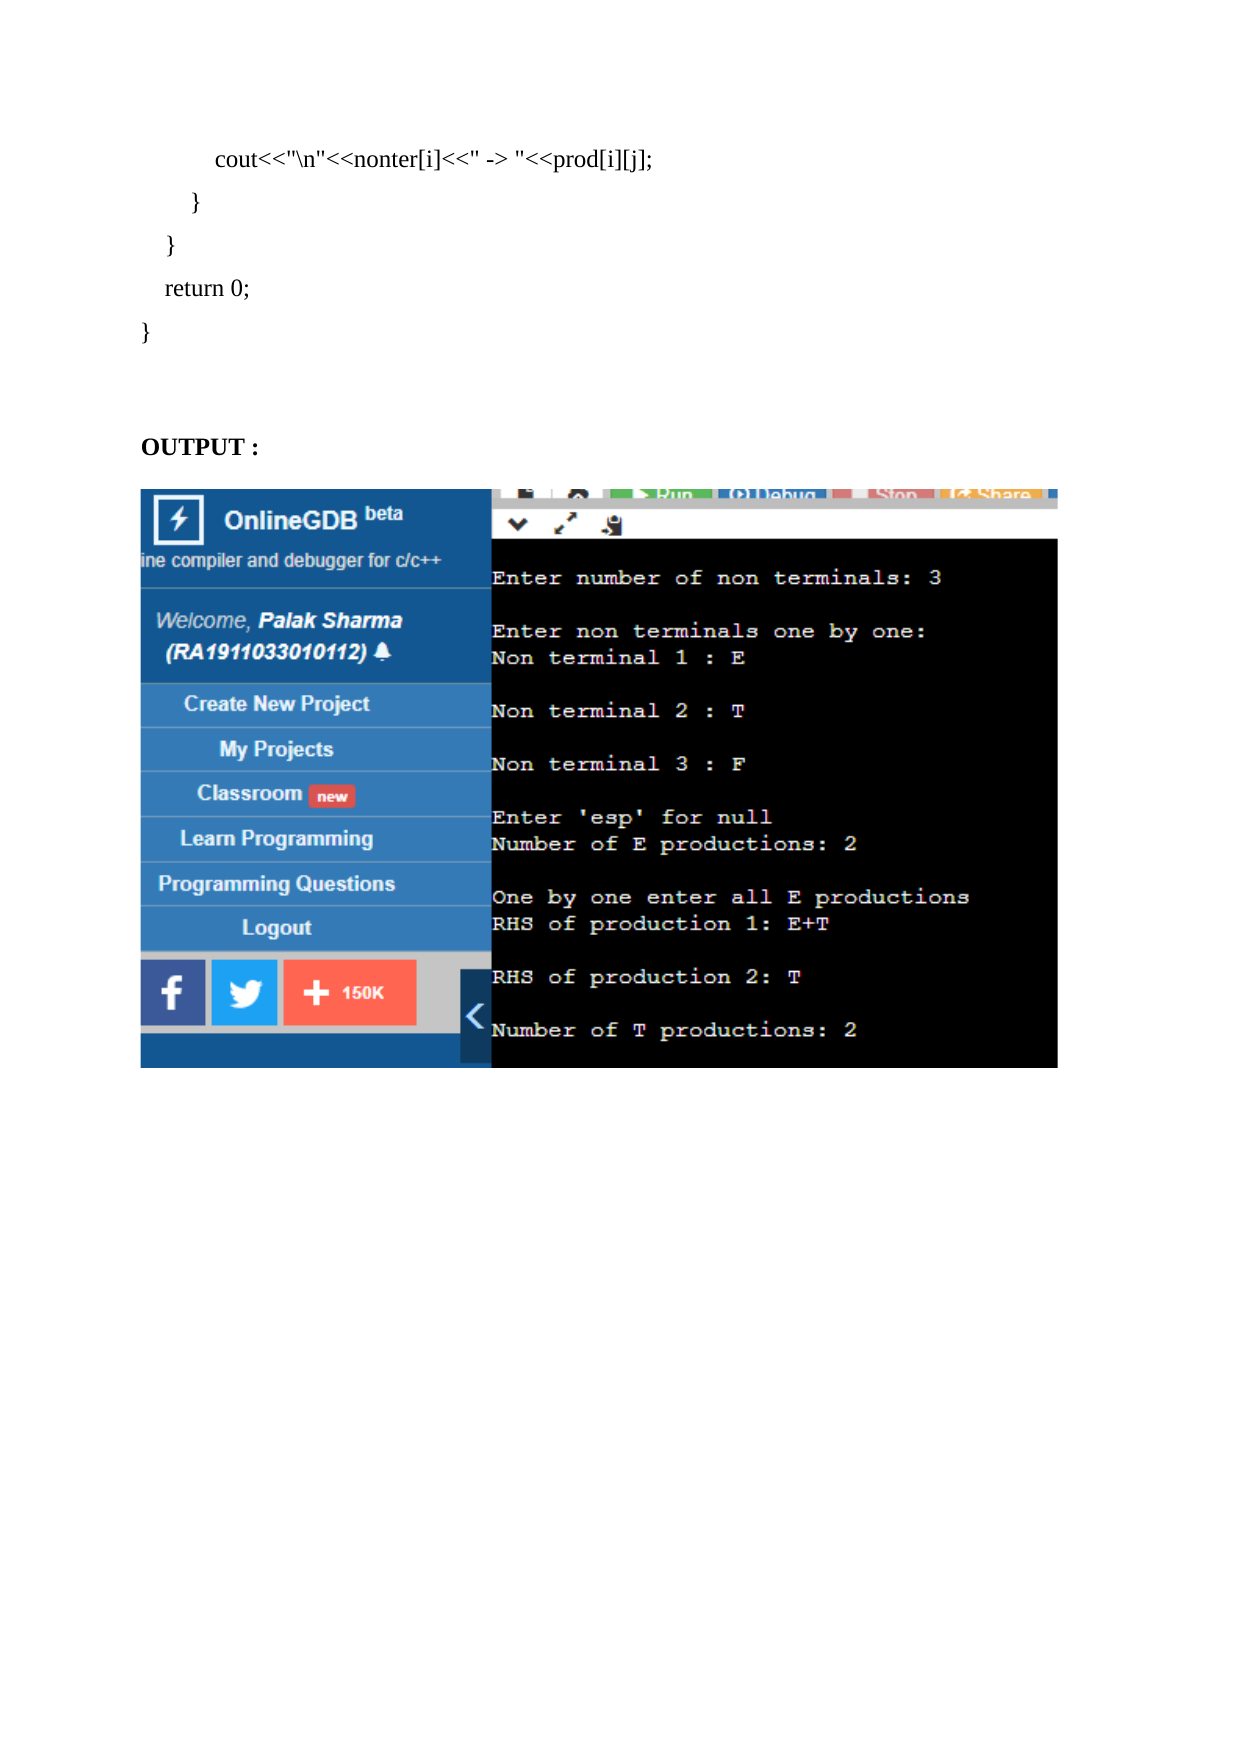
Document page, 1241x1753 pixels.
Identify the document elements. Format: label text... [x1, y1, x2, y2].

picture [140, 489, 1058, 1068]
text return 0; [139, 273, 1105, 302]
text } [139, 317, 1105, 345]
text } [139, 230, 1105, 259]
text } [139, 187, 1105, 216]
text cout<<"\n"<<nonter[i]<<" -> "<<prod[i][j]; [139, 144, 1105, 172]
text OUTPUT : [141, 432, 1105, 461]
